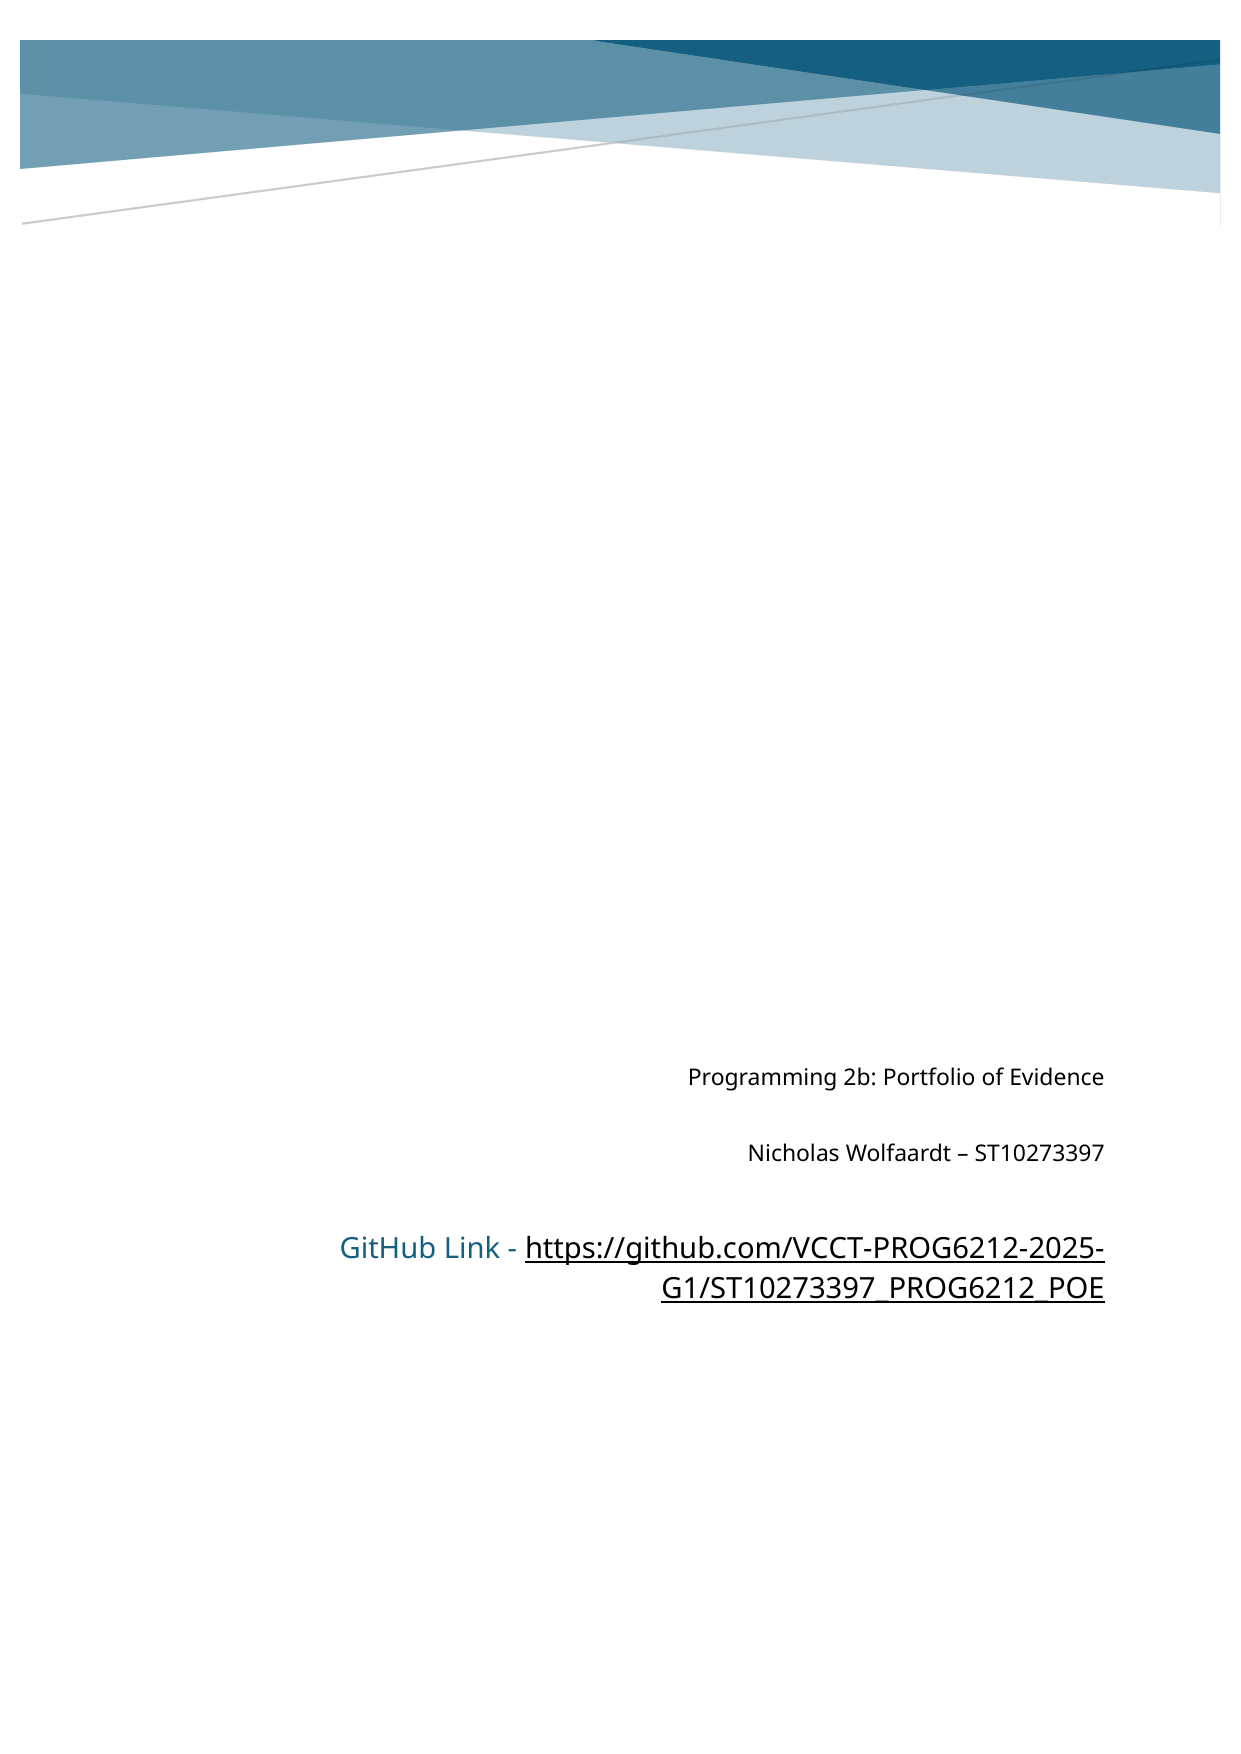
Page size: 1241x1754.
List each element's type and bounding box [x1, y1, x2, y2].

picture [20, 40, 1221, 240]
